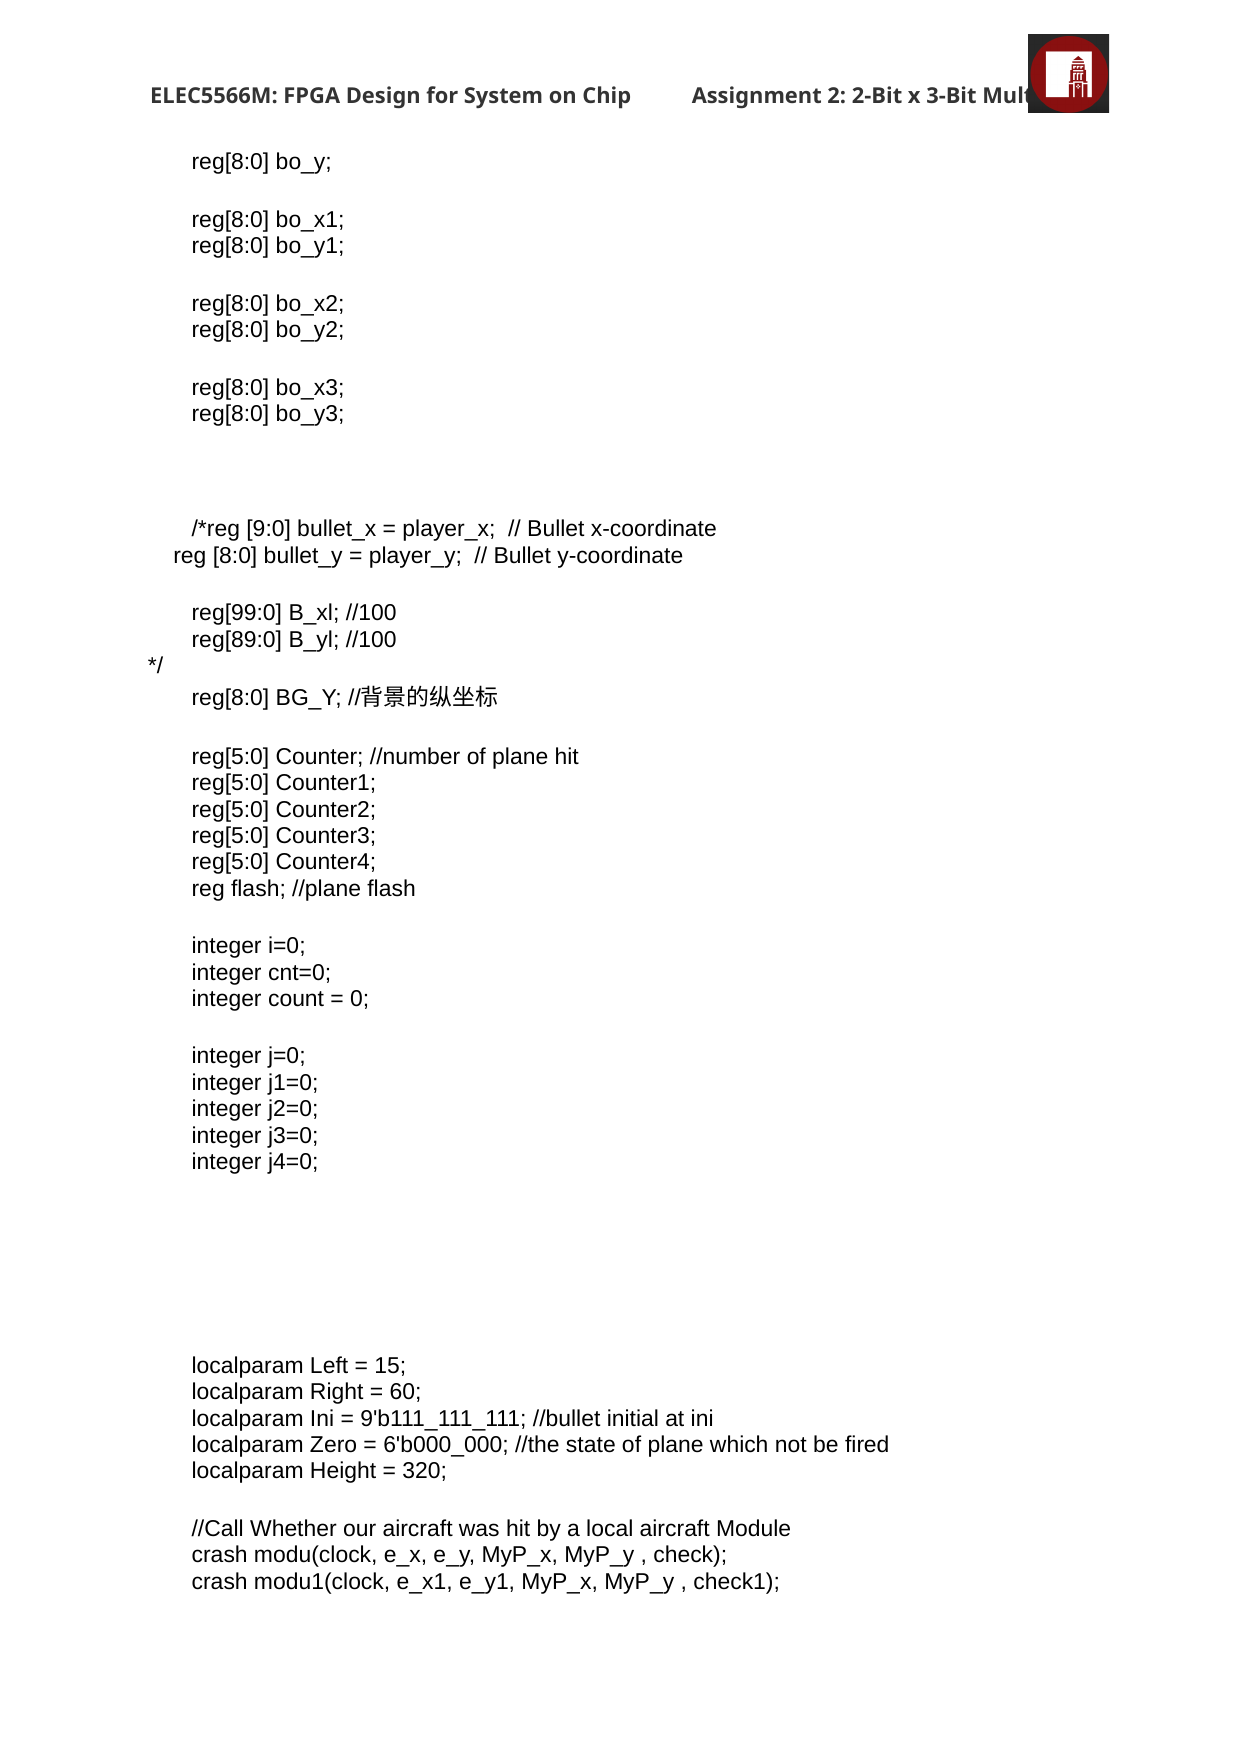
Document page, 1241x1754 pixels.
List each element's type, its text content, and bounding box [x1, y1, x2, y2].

text reg[5:0] Counter4; [148, 848, 1093, 874]
text //Call Whether our aircraft was hit by a local aircraft Module [148, 1515, 1093, 1541]
text reg[8:0] bo_y2; [148, 316, 1093, 342]
text reg [8:0] bullet_y = player_y; // Bullet y-coordinate [148, 542, 1093, 568]
picture [1027, 34, 1109, 113]
text reg[8:0] bo_y1; [148, 232, 1093, 258]
text localparam Height = 320; [148, 1457, 1093, 1484]
text integer j3=0; [148, 1122, 1093, 1148]
text reg[8:0] BG_Y; //背景的纵坐标 [148, 678, 1093, 712]
text /*reg [9:0] bullet_x = player_x; // Bullet x-coordinate [148, 515, 1093, 542]
text reg flash; //plane flash [148, 874, 1093, 901]
text reg[5:0] Counter; //number of plane hit [148, 743, 1093, 769]
text integer cnt=0; [148, 958, 1093, 985]
text integer count = 0; [148, 985, 1093, 1011]
text integer i=0; [148, 932, 1093, 958]
text integer j=0; [148, 1042, 1093, 1069]
text reg[8:0] bo_y3; [148, 400, 1093, 426]
text reg[8:0] bo_x3; [148, 374, 1093, 400]
text reg[5:0] Counter3; [148, 822, 1093, 848]
text reg[99:0] B_xl; //100 [148, 599, 1093, 626]
text localparam Right = 60; [148, 1378, 1093, 1405]
text integer j4=0; [148, 1148, 1093, 1174]
text localparam Ini = 9'b111_111_111; //bullet initial at ini [148, 1405, 1093, 1431]
text reg[8:0] bo_x1; [148, 206, 1093, 232]
text integer j1=0; [148, 1069, 1093, 1095]
text localparam Zero = 6'b000_000; //the state of plane which not be fired [148, 1431, 1093, 1457]
text */ [148, 652, 1093, 678]
text reg[5:0] Counter1; [148, 769, 1093, 796]
text crash modu1(clock, e_x1, e_y1, MyP_x, MyP_y , check1); [148, 1568, 1093, 1594]
text reg[5:0] Counter2; [148, 796, 1093, 822]
text reg[89:0] B_yl; //100 [148, 626, 1093, 652]
text integer j2=0; [148, 1095, 1093, 1122]
text crash modu(clock, e_x, e_y, MyP_x, MyP_y , check); [148, 1541, 1093, 1568]
text localparam Left = 15; [148, 1352, 1093, 1378]
text reg[8:0] bo_x2; [148, 290, 1093, 316]
text reg[8:0] bo_y; [148, 148, 1093, 174]
